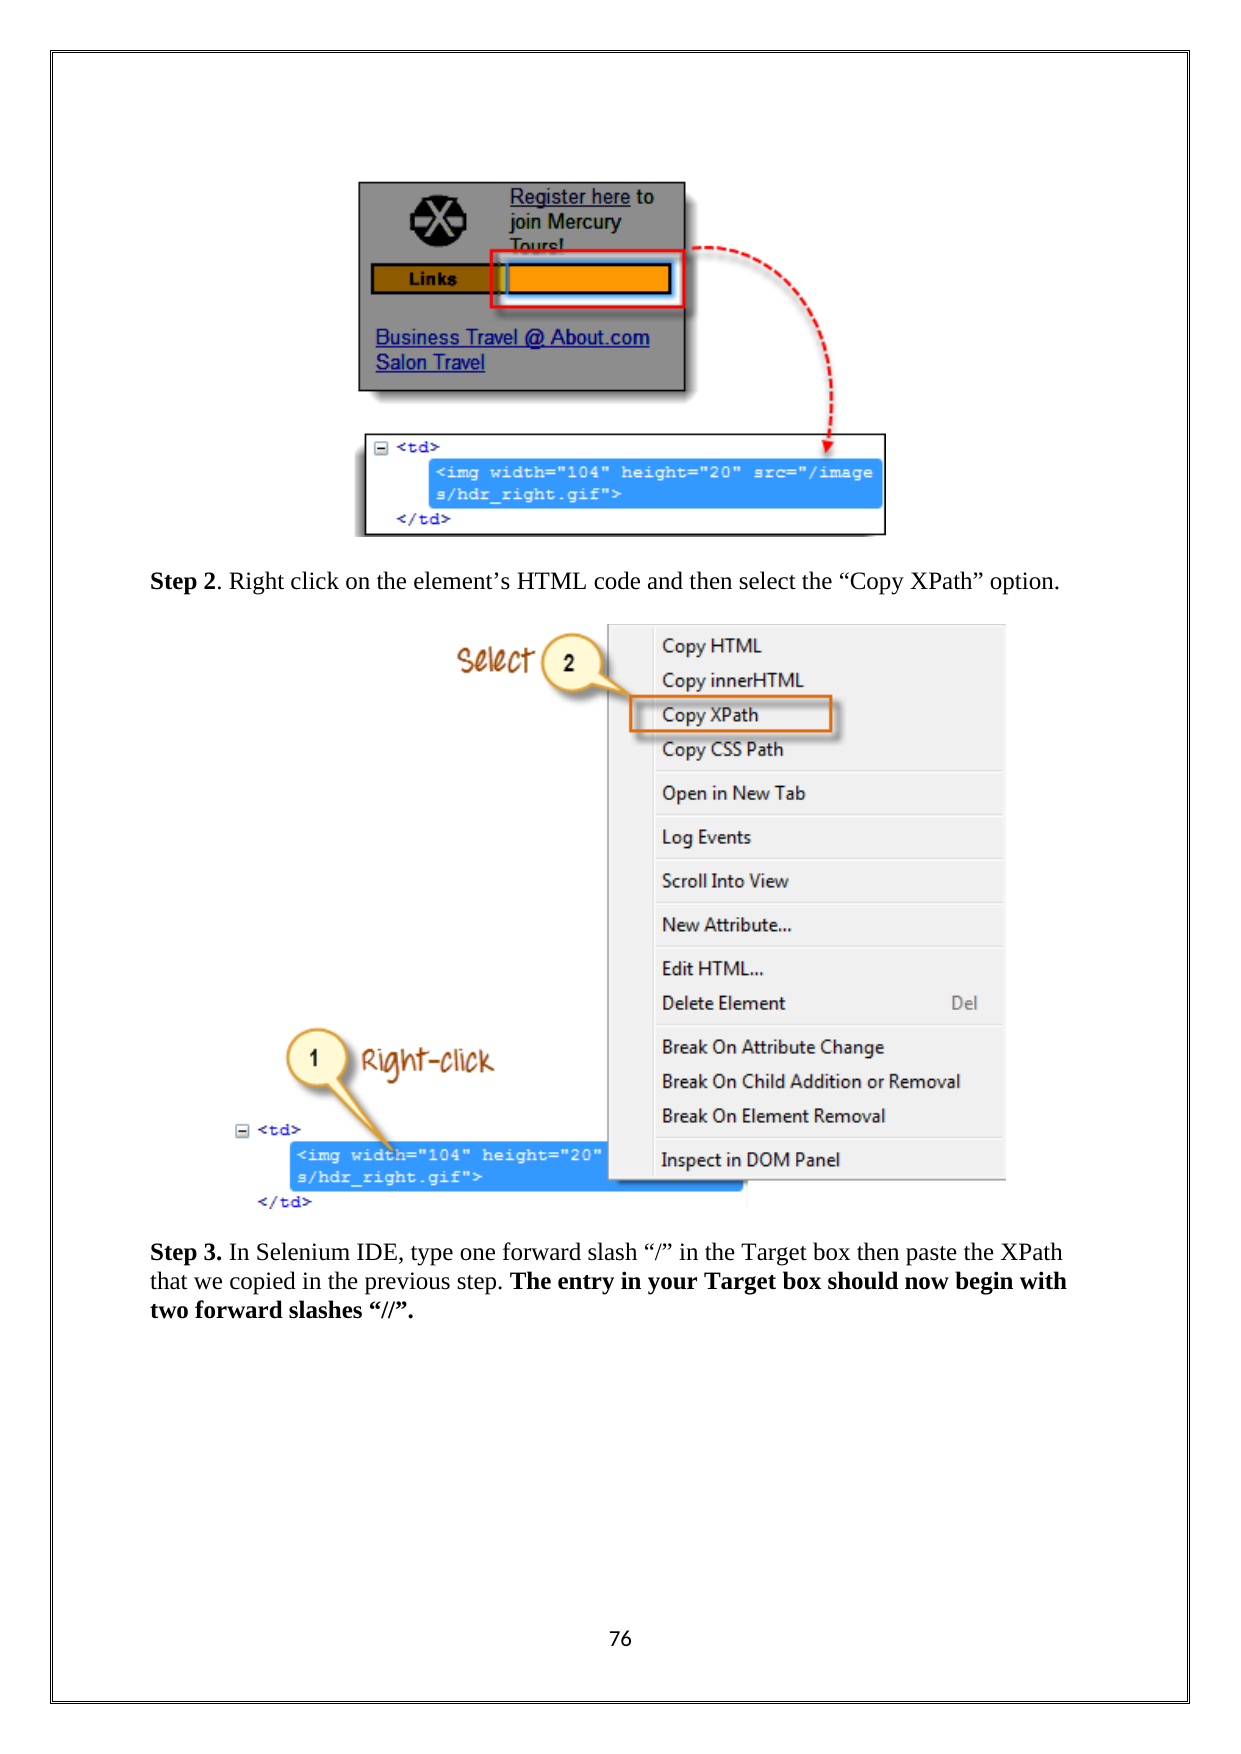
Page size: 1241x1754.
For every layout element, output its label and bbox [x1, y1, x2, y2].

picture [354, 179, 886, 537]
picture [234, 624, 1006, 1209]
table_header [150, 150, 1090, 1353]
